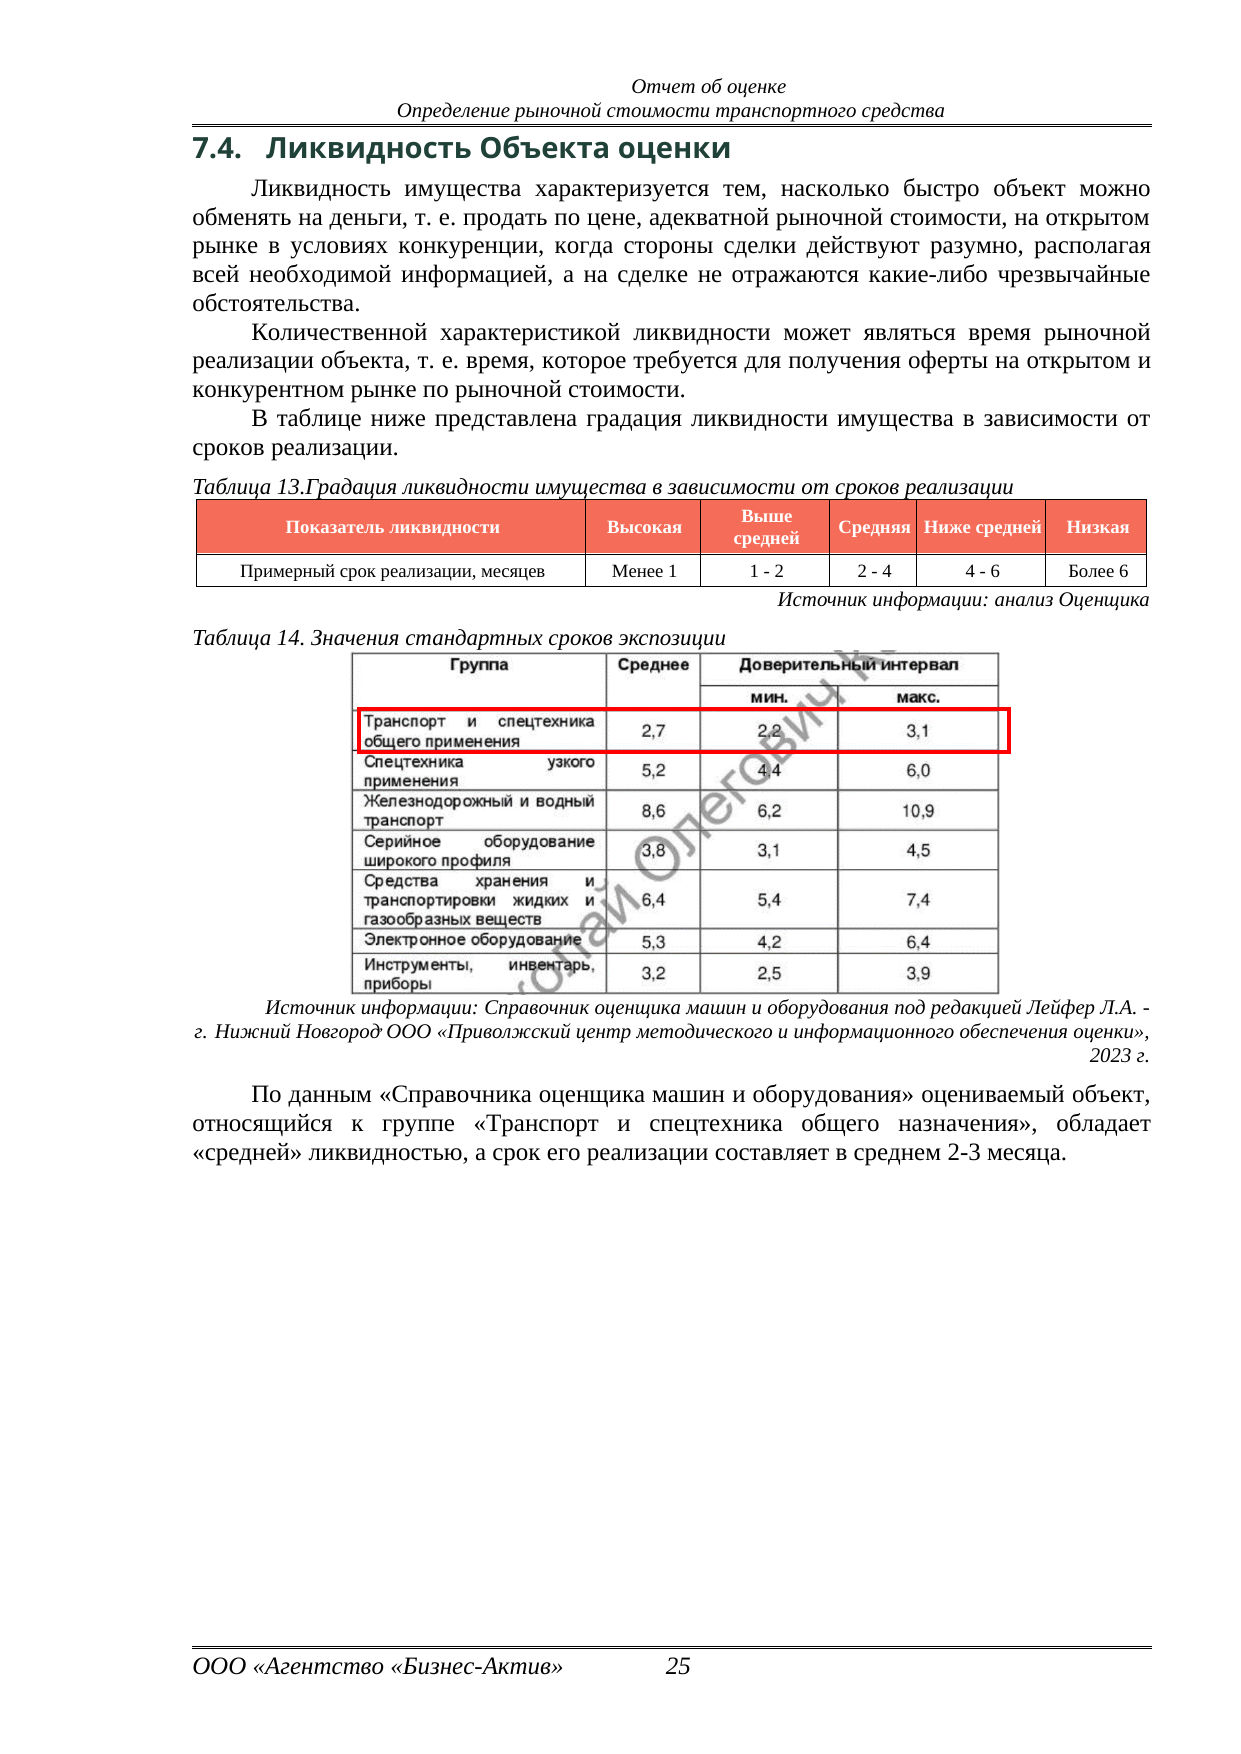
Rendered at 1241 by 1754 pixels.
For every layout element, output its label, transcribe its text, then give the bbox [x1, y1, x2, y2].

table_header Ниже средней [917, 500, 1045, 553]
table_header Низкая [1046, 500, 1146, 553]
table_cell 2 - 4 [830, 555, 916, 586]
picture [350, 650, 1000, 995]
table_cell Менее 1 [586, 555, 700, 586]
table_cell Примерный срок реализации, месяцев [197, 555, 585, 586]
picture [361, 711, 1000, 750]
text Ликвидность имущества характеризуется тем, насколько быстро объект можно обменять на деньги, т. е. продать по цене, адекватной рыночной стоимости, на открытом рынке в условиях конкуренции, когда стороны сделки действуют разумно, располагая всей необходимой информацией, а на сделке не отражаются какие-либо чрезвычайные обстоятельства. [192, 173, 1152, 317]
table_cell Более 6 [1046, 555, 1146, 586]
text Источник информации: Справочник оценщика машин и оборудования под редакцией Лейфер Л.А. - г. Нижний Новгород, ООО «Приволжский центр методического и информационного обеспечения оценки», 2023 г. [192, 994, 1152, 1067]
table_header Показатель ликвидности [197, 500, 585, 553]
text Источник информации: анализ Оценщика [192, 587, 1152, 611]
text В таблице ниже представлена градация ликвидности имущества в зависимости от сроков реализации. [192, 403, 1152, 461]
text Ликвидность Объекта оценки [192, 127, 1152, 167]
text Таблица 14. Значения стандартных сроков экспозиции [192, 624, 1152, 650]
table_header Средняя [830, 500, 916, 553]
text Количественной характеристикой ликвидности может являться время рыночной реализации объекта, т. е. время, которое требуется для получения оферты на открытом и конкурентном рынке по рыночной стоимости. [192, 317, 1152, 403]
table_cell 4 - 6 [917, 555, 1045, 586]
table_cell 1 - 2 [701, 555, 829, 586]
table_header Высокая [586, 500, 700, 553]
text Таблица 13.Градация ликвидности имущества в зависимости от сроков реализации [192, 473, 1152, 499]
table_header Выше средней [701, 500, 829, 553]
text По данным «Справочника оценщика машин и оборудования» оцениваемый объект, относящийся к группе «Транспорт и спецтехника общего назначения», обладает «средней» ликвидностью, а срок его реализации составляет в среднем 2-3 месяца. [192, 1079, 1152, 1166]
